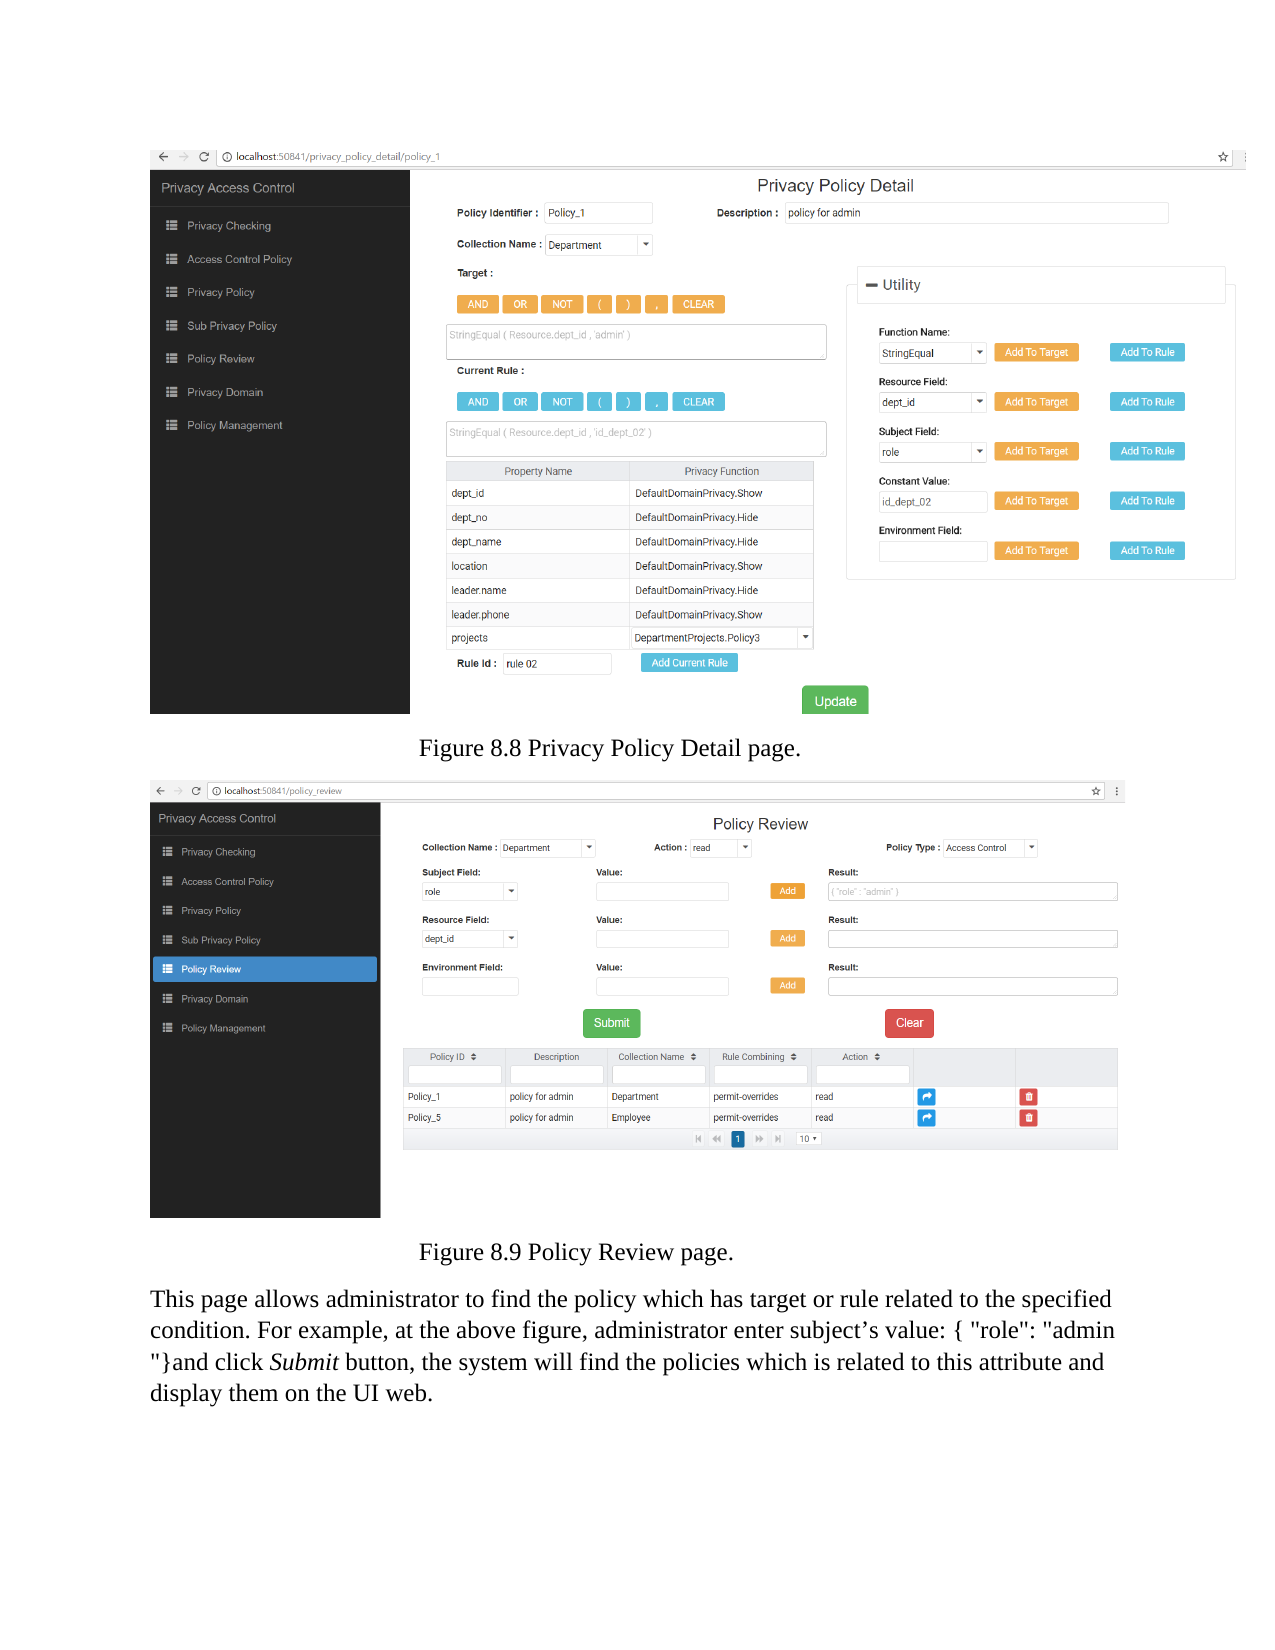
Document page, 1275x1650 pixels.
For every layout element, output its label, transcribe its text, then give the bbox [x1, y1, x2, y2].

picture [150, 150, 1246, 714]
text Figure 8.9 Policy Review page. [150, 1237, 1125, 1265]
text This page allows administrator to find the policy which has target or rule related to the specified condition. For example, at the above figure, administrator enter subject’s value: { "role": "admin "}and click Submit button, the system will find the policies which is related to this attribute and display them on the UI web. [150, 1284, 1125, 1406]
text Figure 8.8 Privacy Policy Detail page. [150, 733, 1125, 762]
picture [150, 780, 1125, 1218]
